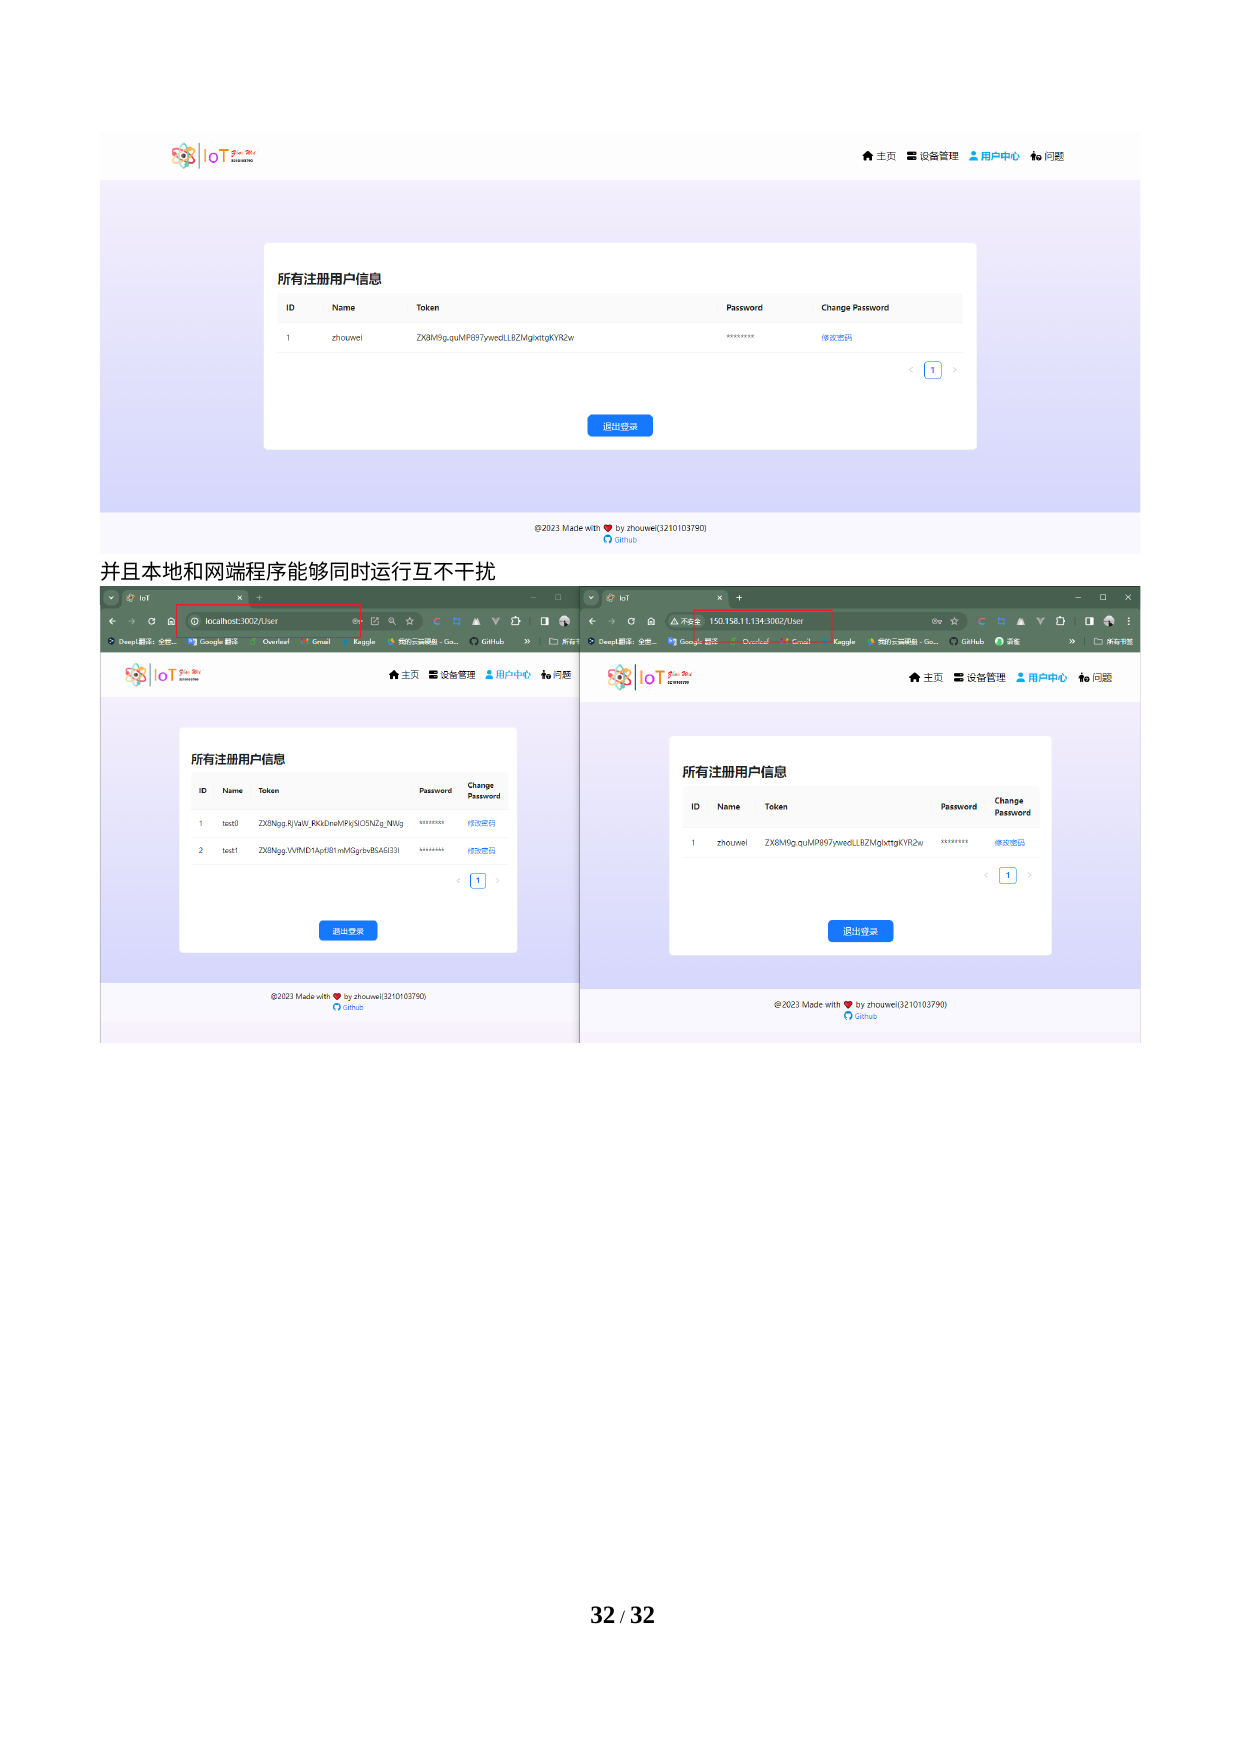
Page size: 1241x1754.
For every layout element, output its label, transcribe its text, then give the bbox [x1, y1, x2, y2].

text 并且本地和网端程序能够同时运行互不干扰 [100, 554, 1140, 586]
picture [99, 586, 1141, 1043]
picture [99, 131, 1141, 554]
